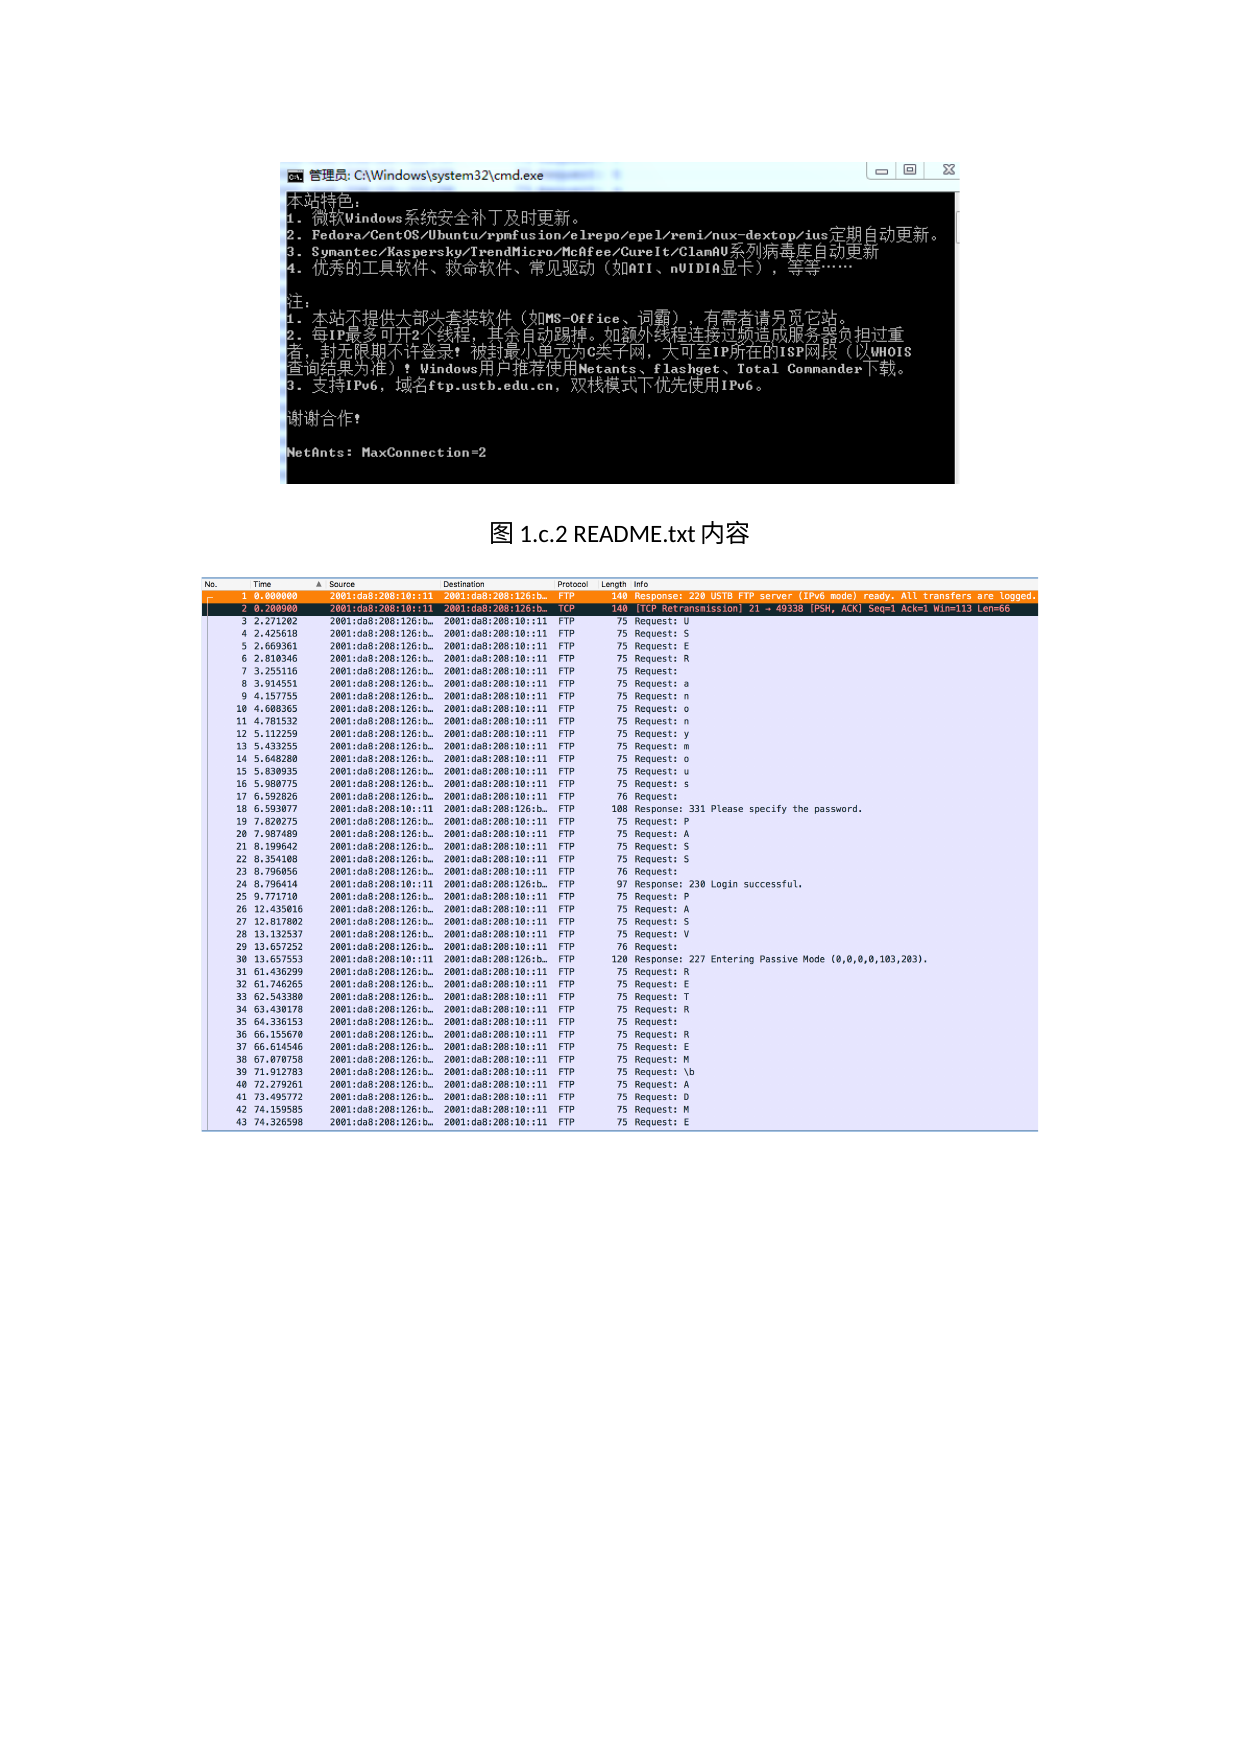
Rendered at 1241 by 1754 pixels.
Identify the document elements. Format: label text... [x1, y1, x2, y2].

picture [201, 577, 1039, 1132]
table_cell 图1.c.2 README.txt内容 [187, 500, 1053, 577]
table_cell [187, 162, 1053, 499]
picture [280, 162, 960, 484]
table_cell [187, 577, 1053, 1174]
